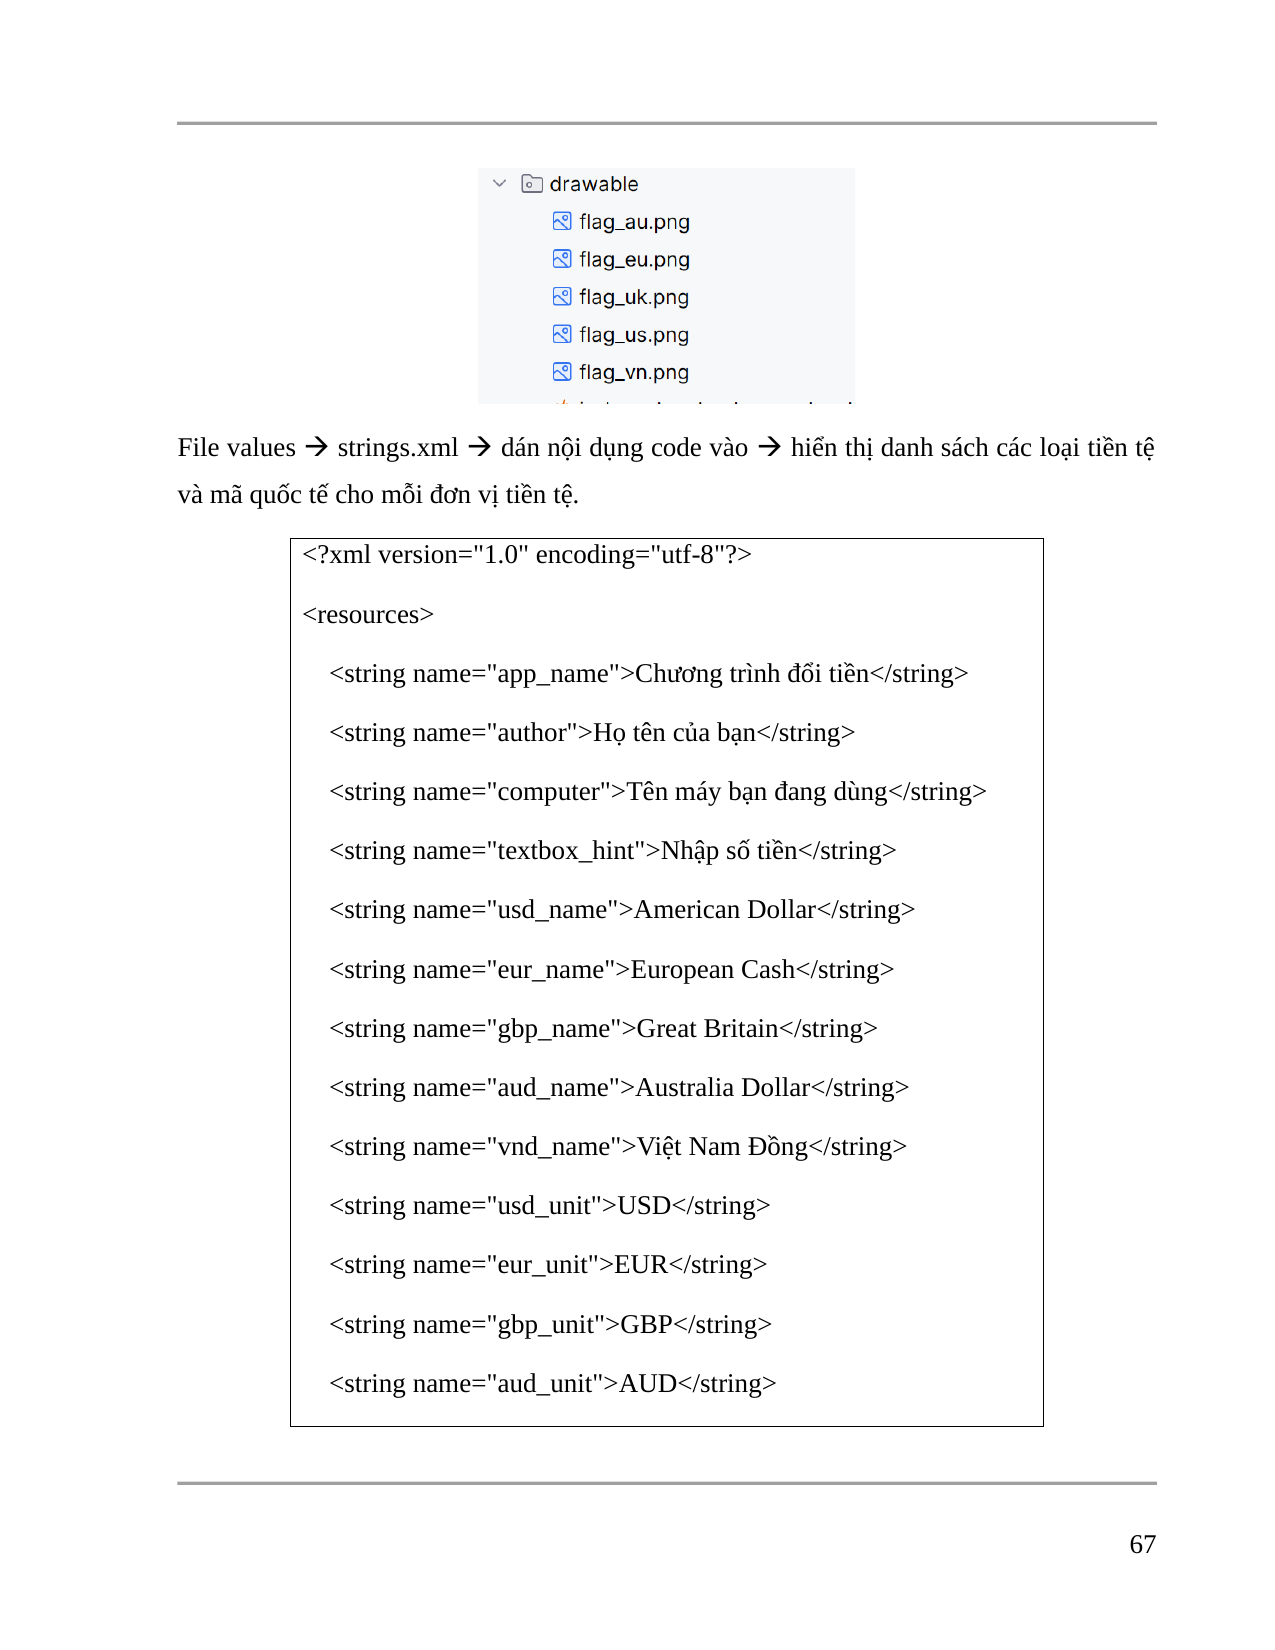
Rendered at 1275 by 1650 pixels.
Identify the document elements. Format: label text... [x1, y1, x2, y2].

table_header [291, 539, 1043, 1426]
text File values strings.xml dán nội dụng code vào hiển thị danh sách các loại tiền tệ và mã quốc tế cho mỗi đơn vị tiền tệ. [177, 432, 1156, 509]
